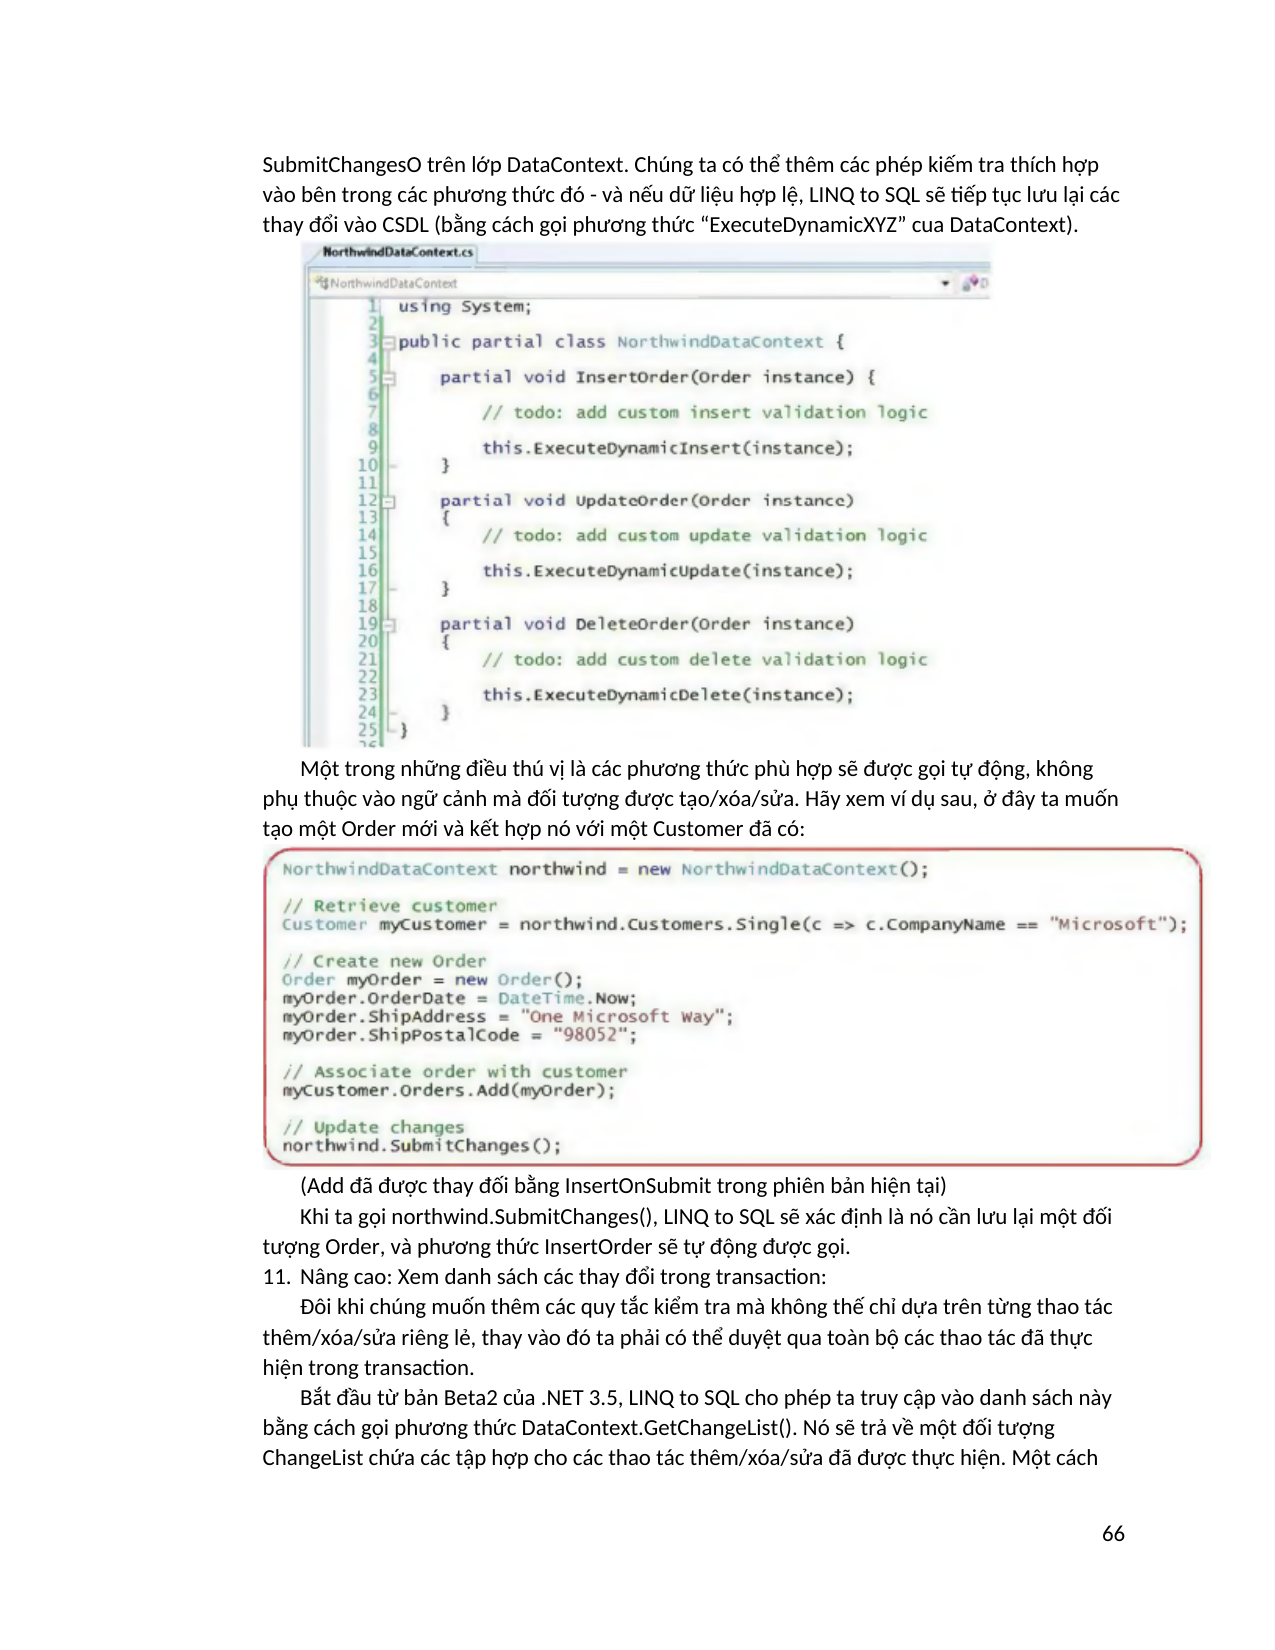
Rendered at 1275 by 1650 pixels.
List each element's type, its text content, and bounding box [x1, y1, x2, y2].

list Khi ta gọi northwind.SubmitChanges(), LINQ to SQL sẽ xác định là nó cần lưu lại một đối tượng Order, và phương thức InsertOrder sẽ tự động được gọi. [262, 1202, 1125, 1260]
list Đôi khi chúng muốn thêm các quy tắc kiểm tra mà không thế chỉ dựa trên từng thao tác thêm/xóa/sửa riêng lẻ, thay vào đó ta phải có thể duyệt qua toàn bộ các thao tác đã thực hiện trong transaction. [262, 1292, 1125, 1381]
list Một trong những điều thú vị là các phương thức phù hợp sẽ được gọi tự động, không phụ thuộc vào ngữ cảnh mà đối tượng được tạo/xóa/sửa. Hãy xem ví dụ sau, ở đây ta muốn tạo một Order mới và kết hợp nó với một Customer đã có: [262, 754, 1125, 842]
picture [300, 240, 997, 752]
list Nâng cao: Xem danh sách các thay đổi trong transaction: [262, 1262, 1125, 1290]
list (Add đã được thay đối bằng InsertOnSubmit trong phiên bản hiện tại) [262, 1172, 1125, 1200]
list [262, 150, 1125, 238]
picture [262, 844, 1212, 1170]
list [262, 1383, 1125, 1472]
